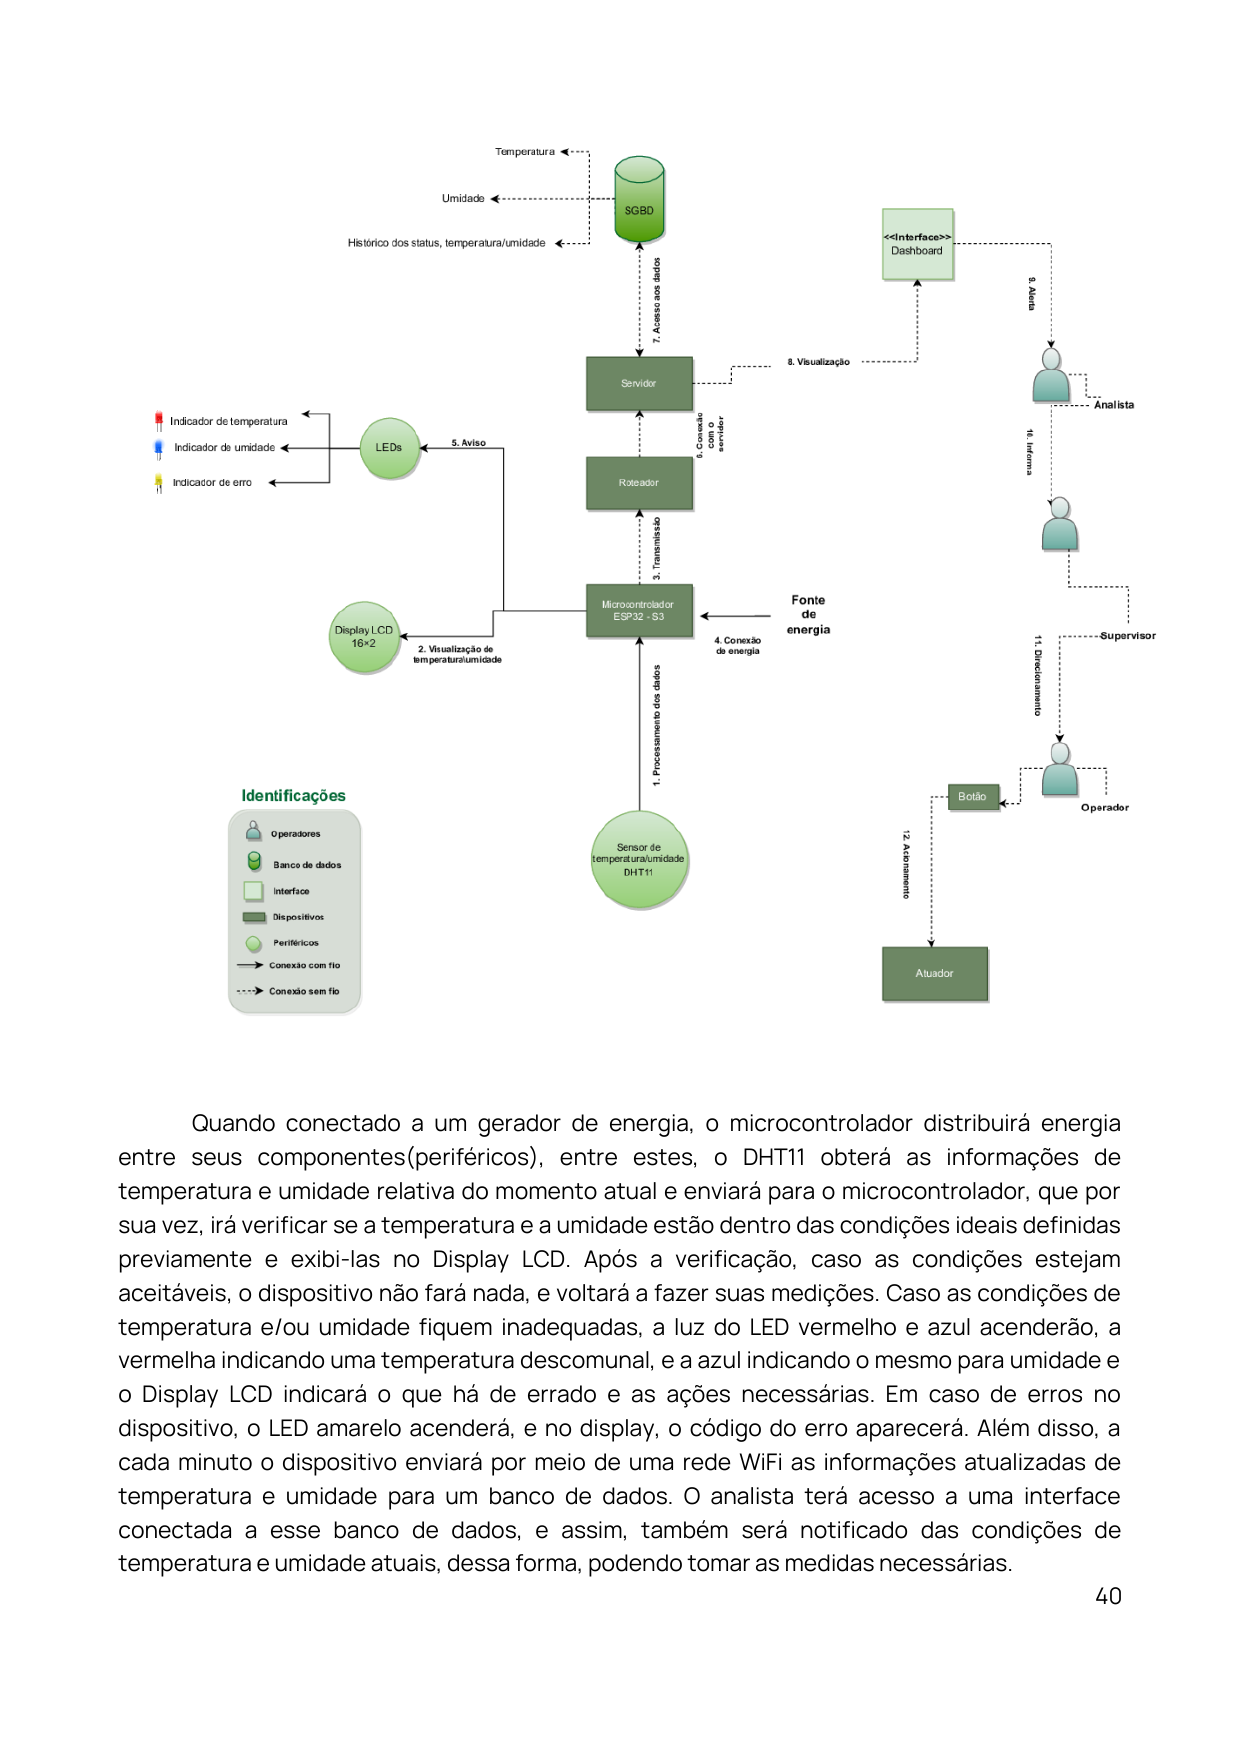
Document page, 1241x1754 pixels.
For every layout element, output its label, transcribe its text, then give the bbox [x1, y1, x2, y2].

picture [118, 123, 1195, 1089]
